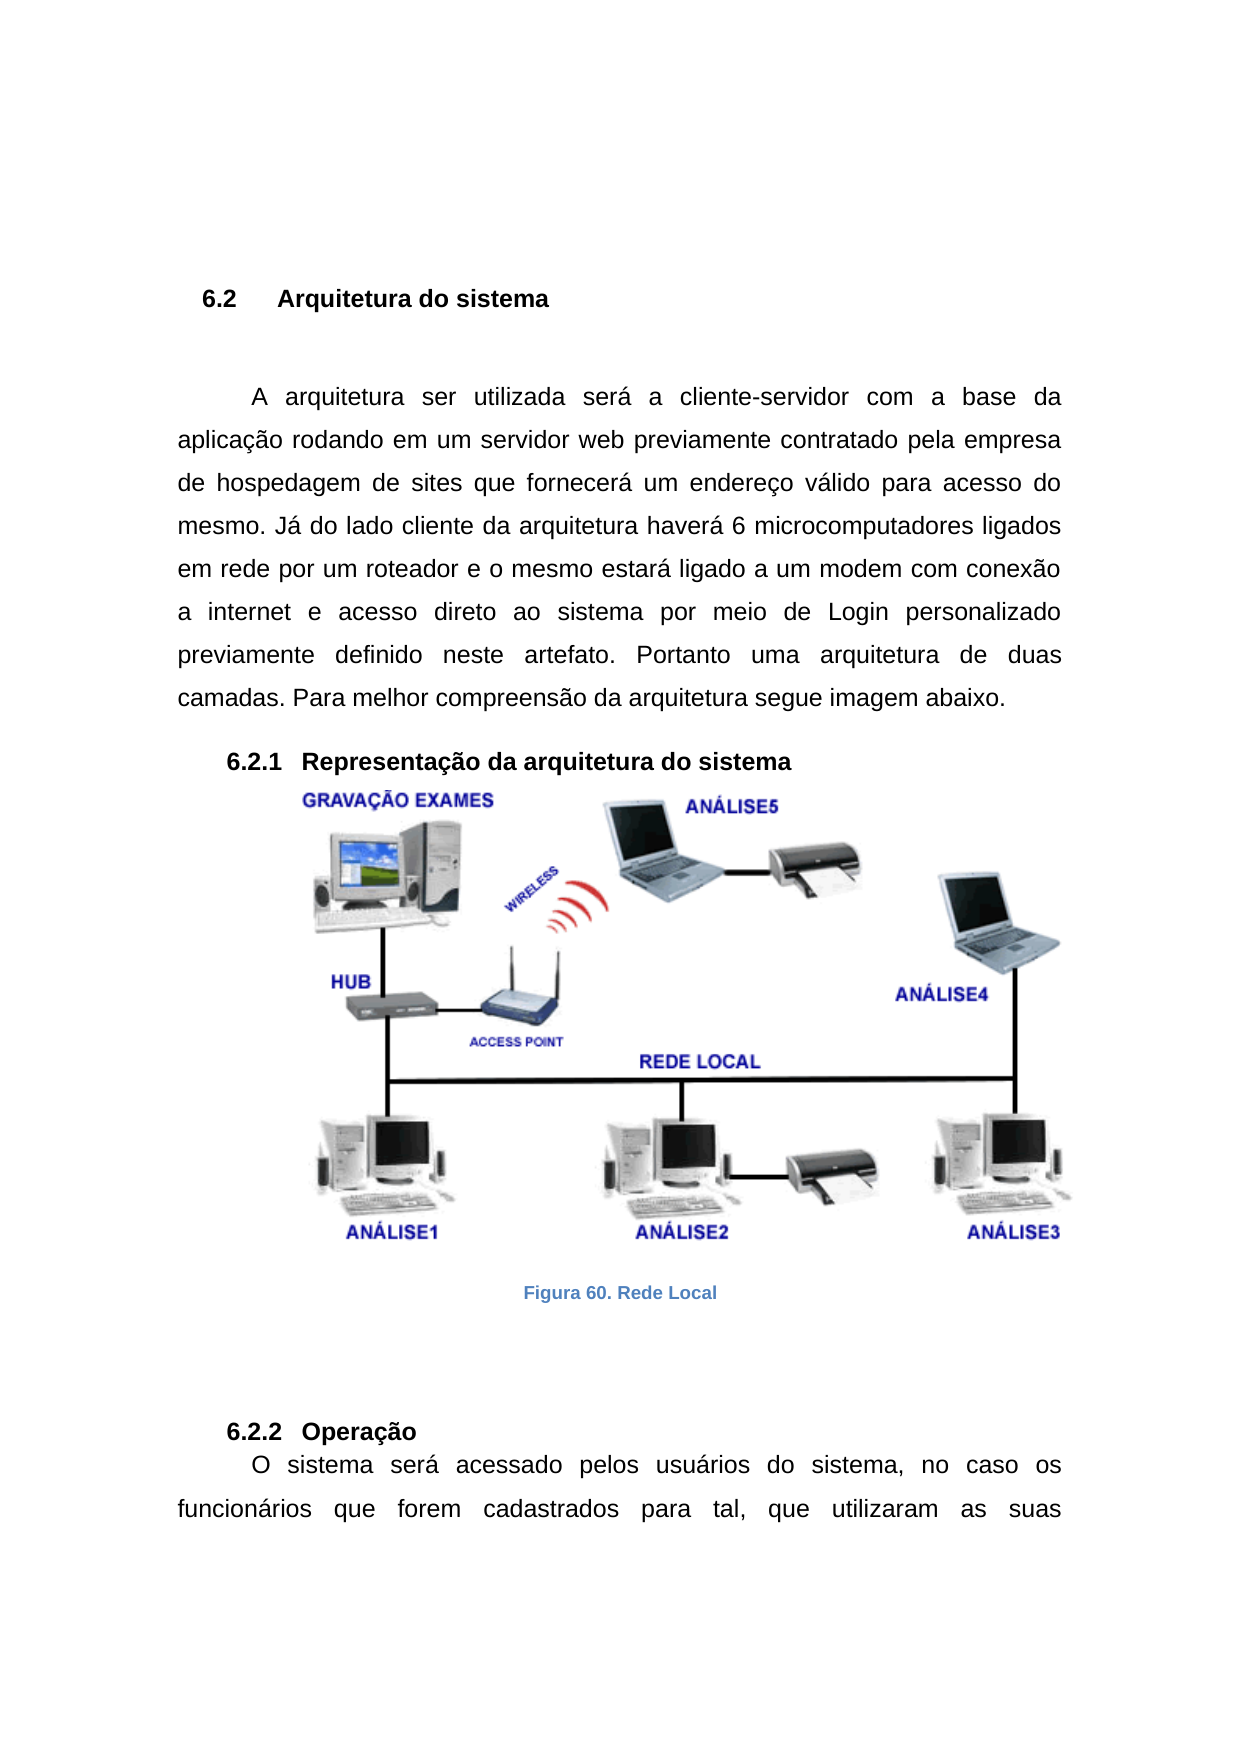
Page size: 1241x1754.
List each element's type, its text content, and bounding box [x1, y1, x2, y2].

subtitle Arquitetura do sistema [202, 284, 1063, 313]
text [177, 1450, 1063, 1522]
subtitle Operação [226, 1417, 1063, 1446]
text A arquitetura ser utilizada será a cliente-servidor com a base da aplicação rodando em um servidor web previamente contratado pela empresa de hospedagem de sites que fornecerá um endereço válido para acesso do mesmo. Já do lado cliente da arquitetura haverá 6 microcomputadores ligados em rede por um roteador e o mesmo estará ligado a um modem com conexão a internet e acesso direto ao sistema por meio de Login personalizado previamente definido neste artefato. Portanto uma arquitetura de duas camadas. Para melhor compreensão da arquitetura segue imagem abaixo. [177, 381, 1063, 712]
list Representação da arquitetura do sistema [226, 747, 1063, 776]
picture [301, 790, 1074, 1247]
